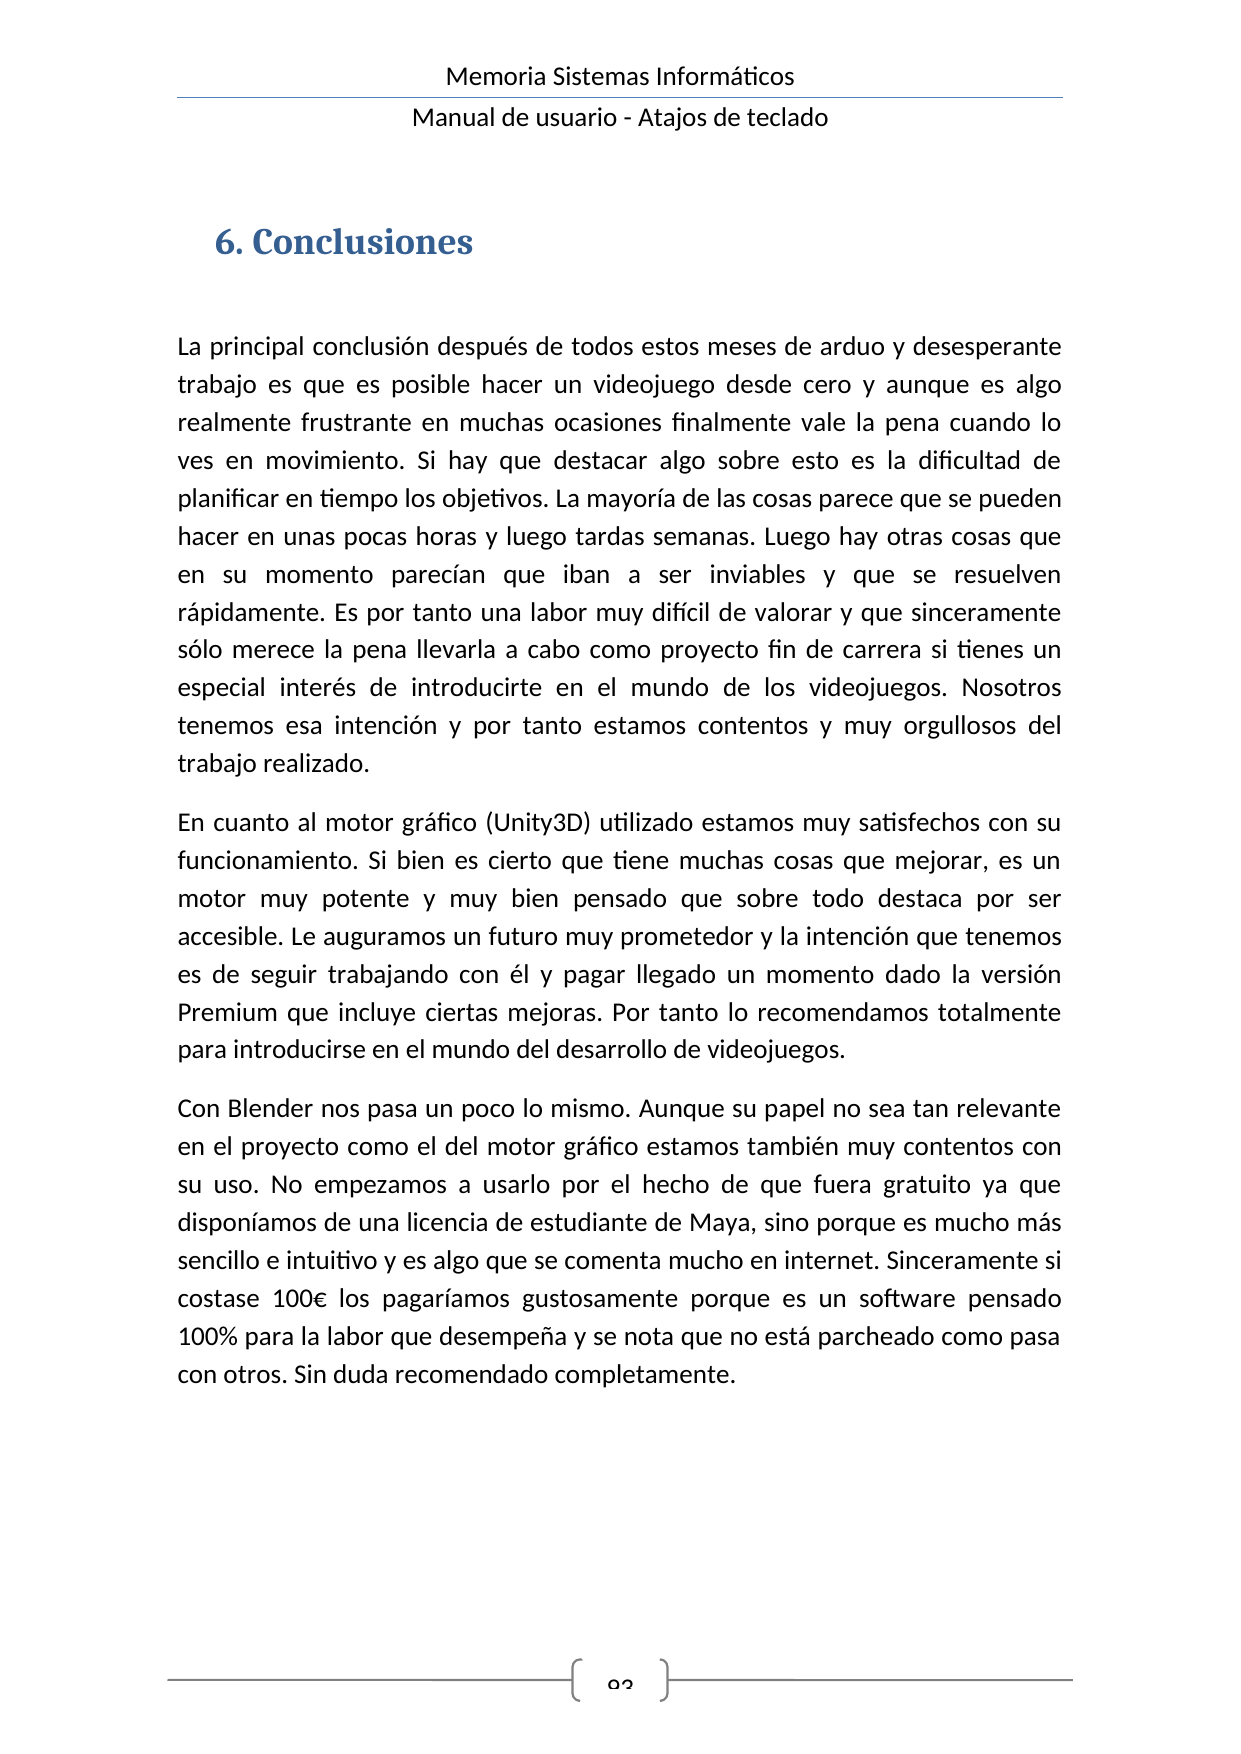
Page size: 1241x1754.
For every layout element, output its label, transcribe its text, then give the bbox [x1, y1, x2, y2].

subtitle Conclusiones [215, 221, 1063, 264]
text Con Blender nos pasa un poco lo mismo. Aunque su papel no sea tan relevante en el proyecto como el del motor gráfico estamos también muy contentos con su uso. No empezamos a usarlo por el hecho de que fuera gratuito ya que disponíamos de una licencia de estudiante de Maya, sino porque es mucho más sencillo e intuitivo y es algo que se comenta mucho en internet. Sinceramente si costase 100€ los pagaríamos gustosamente porque es un software pensado 100% para la labor que desempeña y se nota que no está parcheado como pasa con otros. Sin duda recomendado completamente. [177, 1091, 1063, 1390]
text En cuanto al motor gráfico (Unity3D) utilizado estamos muy satisfechos con su funcionamiento. Si bien es cierto que tiene muchas cosas que mejorar, es un motor muy potente y muy bien pensado que sobre todo destaca por ser accesible. Le auguramos un futuro muy prometedor y la intención que tenemos es de seguir trabajando con él y pagar llegado un momento dado la versión Premium que incluye ciertas mejoras. Por tanto lo recomendamos totalmente para introducirse en el mundo del desarrollo de videojuegos. [177, 805, 1063, 1066]
text La principal conclusión después de todos estos meses de arduo y desesperante trabajo es que es posible hacer un videojuego desde cero y aunque es algo realmente frustrante en muchas ocasiones finalmente vale la pena cuando lo ves en movimiento. Si hay que destacar algo sobre esto es la dificultad de planificar en tiempo los objetivos. La mayoría de las cosas parece que se pueden hacer en unas pocas horas y luego tardas semanas. Luego hay otras cosas que en su momento parecían que iban a ser inviables y que se resuelven rápidamente. Es por tanto una labor muy difícil de valorar y que sinceramente sólo merece la pena llevarla a cabo como proyecto fin de carrera si tienes un especial interés de introducirte en el mundo de los videojuegos. Nosotros tenemos esa intención y por tanto estamos contentos y muy orgullosos del trabajo realizado. [177, 329, 1063, 779]
